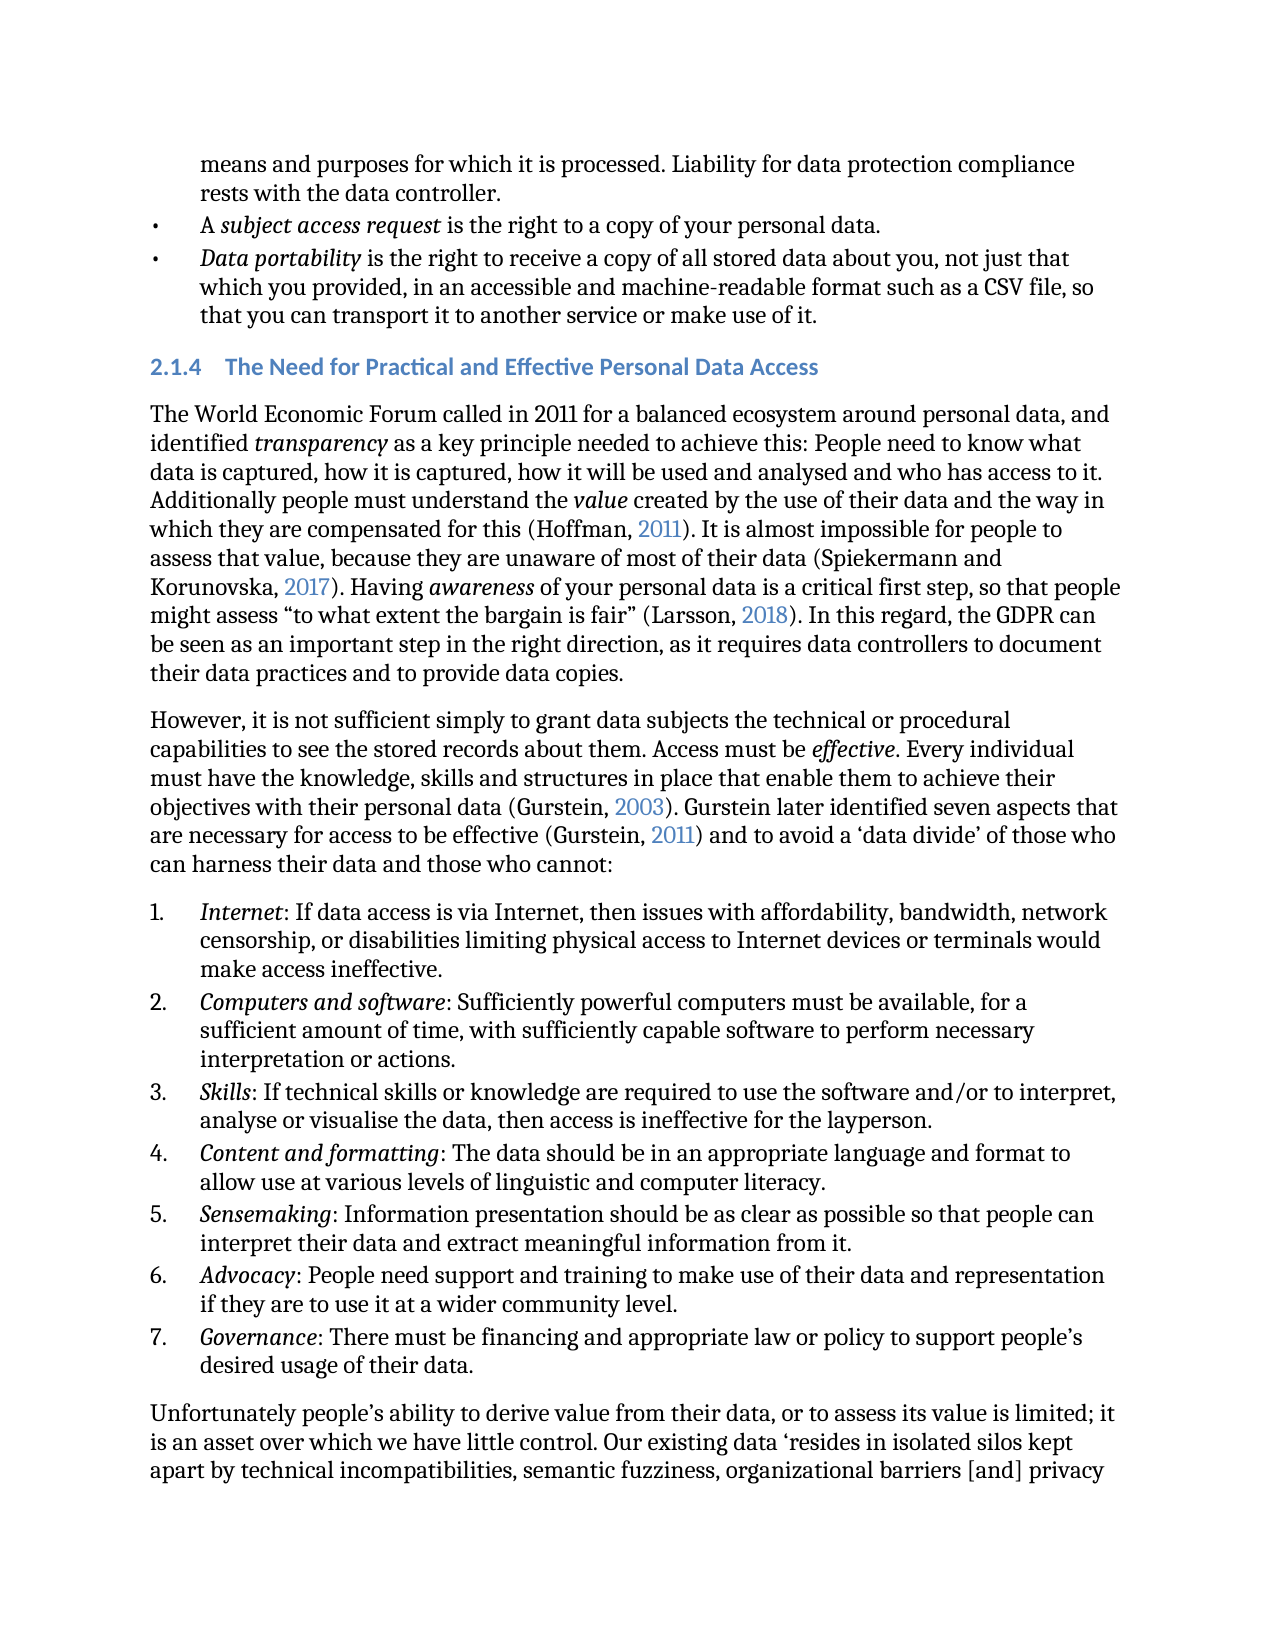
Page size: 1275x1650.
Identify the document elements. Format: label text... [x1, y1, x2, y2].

list Content and formatting: The data should be in an appropriate language and format to allow use at various levels of linguistic and computer literacy. [150, 1139, 1125, 1196]
list Data portability is the right to receive a copy of all stored data about you, not just that which you provided, in an accessible and machine-readable format such as a CSV file, so that you can transport it to another service or make use of it. [150, 244, 1125, 330]
list A subject access request is the right to a copy of your personal data. [150, 211, 1125, 240]
list Internet: If data access is via Internet, then issues with affordability, bandwidth, network censorship, or disabilities limiting physical access to Internet devices or terminals would make access ineffective. [150, 898, 1125, 984]
text The World Economic Forum called in 2011 for a balanced ecosystem around personal data, and identified transparency as a key principle needed to achieve this: People need to know what data is captured, how it is captured, how it will be used and analysed and who has access to it. Additionally people must understand the value created by the use of their data and the way in which they are compensated for this (Hoffman, 2011). It is almost impossible for people to assess that value, because they are unaware of most of their data (Spiekermann and Korunovska, 2017). Having awareness of your personal data is a critical first step, so that people might assess “to what extent the bargain is fair” (Larsson, 2018). In this regard, the GDPR can be seen as an important step in the right direction, as it requires data controllers to document their data practices and to provide data copies. [150, 400, 1125, 688]
list Governance: There must be financing and appropriate law or policy to support people’s desired usage of their data. [150, 1323, 1125, 1380]
list Skills: If technical skills or knowledge are required to use the software and/or to interpret, analyse or visualise the data, then access is ineffective for the layperson. [150, 1078, 1125, 1135]
subtitle 2.1.4 The Need for Practical and Effective Personal Data Access [150, 351, 1125, 381]
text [150, 1399, 1125, 1485]
list Advocacy: People need support and training to make use of their data and representation if they are to use it at a wider community level. [150, 1261, 1125, 1319]
list Sensemaking: Information presentation should be as clear as possible so that people can interpret their data and extract meaningful information from it. [150, 1200, 1125, 1258]
list Computers and software: Sufficiently powerful computers must be available, for a sufficient amount of time, with sufficiently capable software to perform necessary interpretation or actions. [150, 988, 1125, 1074]
text However, it is not sufficient simply to grant data subjects the technical or procedural capabilities to see the stored records about them. Access must be effective. Every individual must have the knowledge, skills and structures in place that enable them to achieve their objectives with their personal data (Gurstein, 2003). Gurstein later identified seven aspects that are necessary for access to be effective (Gurstein, 2011) and to avoid a ‘data divide’ of those who can harness their data and those who cannot: [150, 706, 1125, 879]
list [150, 150, 1125, 207]
